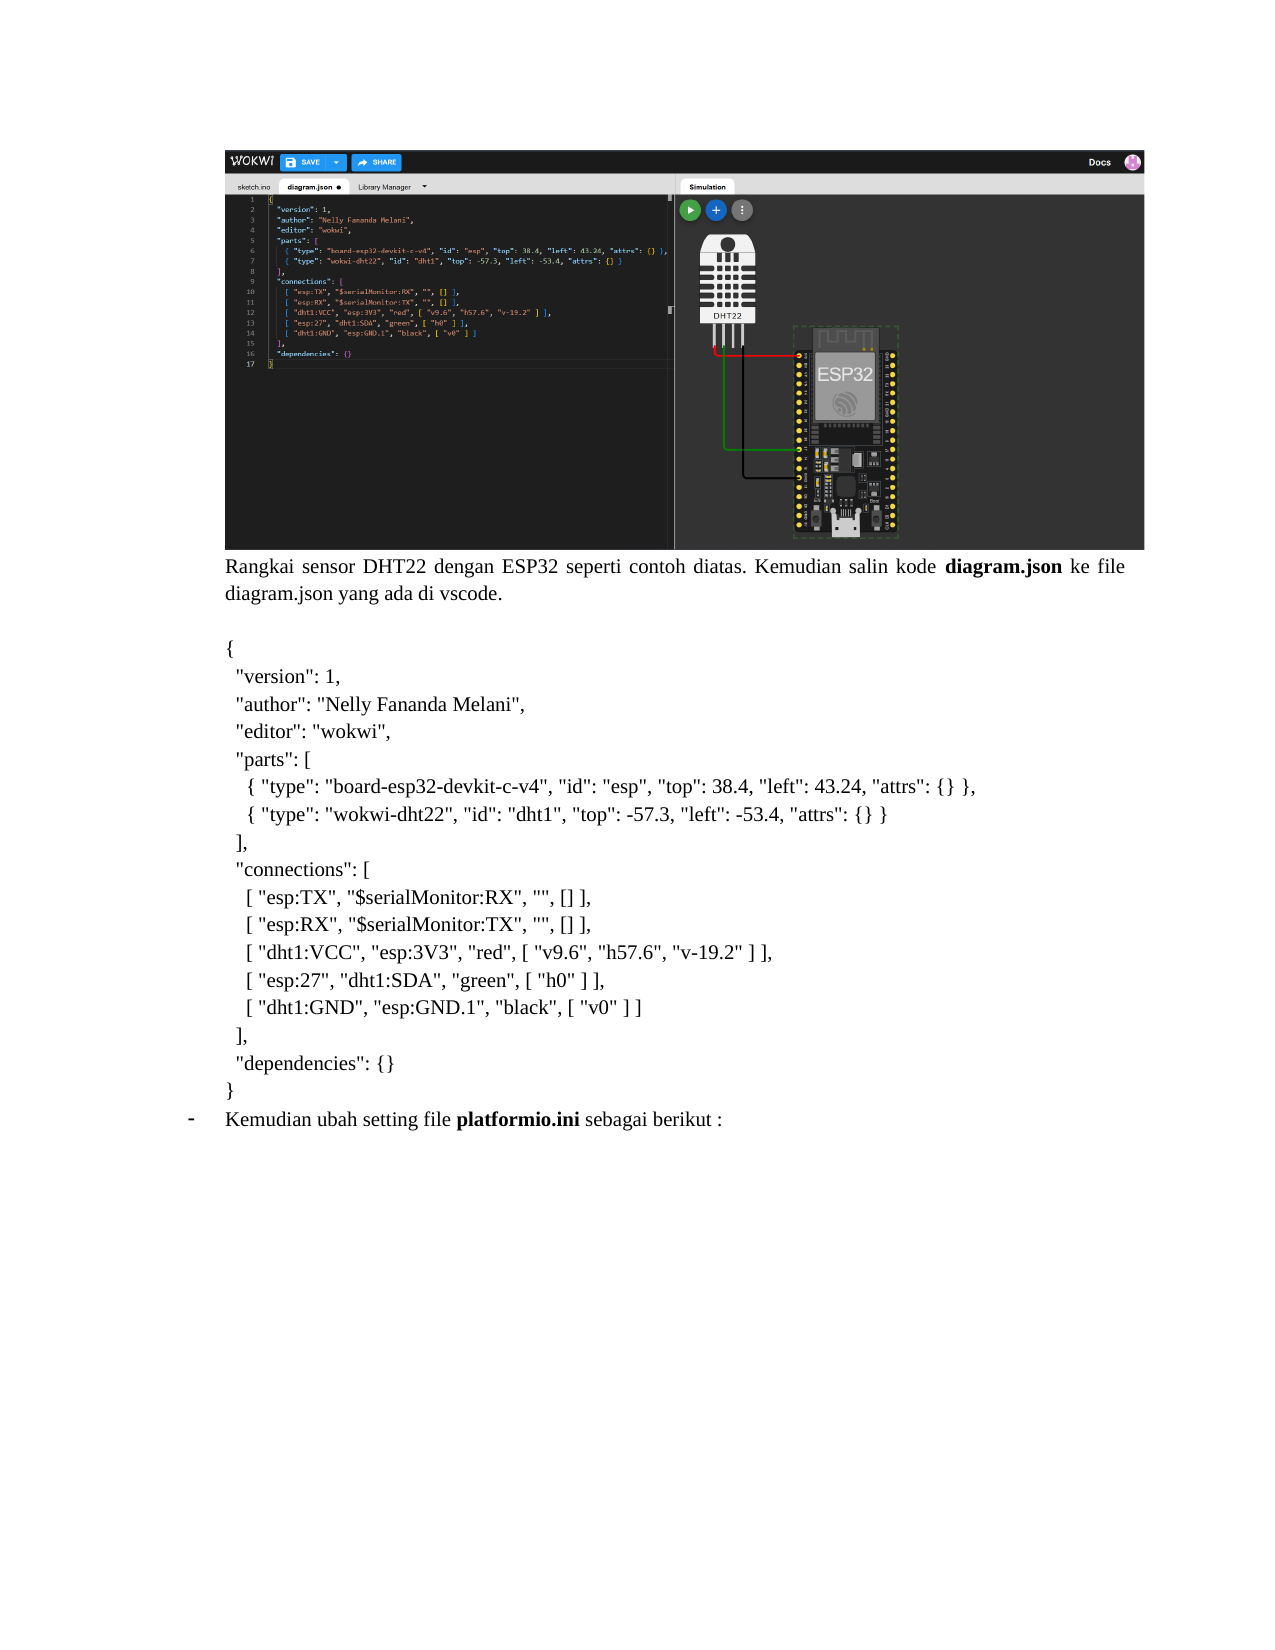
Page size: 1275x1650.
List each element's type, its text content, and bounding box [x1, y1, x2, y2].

list } [225, 1078, 1125, 1102]
list { "type": "wokwi-dht22", "id": "dht1", "top": -57.3, "left": -53.4, "attrs": {} } [225, 802, 1125, 826]
list "editor": "wokwi", [225, 719, 1125, 743]
list [ "esp:27", "dht1:SDA", "green", [ "h0" ] ], [225, 968, 1125, 992]
list ], [225, 829, 1125, 854]
list "dependencies": {} [225, 1050, 1125, 1074]
list "connections": [ [225, 857, 1125, 881]
list "parts": [ [225, 747, 1125, 771]
list Kemudian ubah setting file platformio.ini sebagai berikut : [187, 1106, 1125, 1131]
list [ "dht1:VCC", "esp:3V3", "red", [ "v9.6", "h57.6", "v-19.2" ] ], [225, 940, 1125, 964]
list [ "esp:TX", "$serialMonitor:RX", "", [] ], [225, 885, 1125, 909]
picture [225, 150, 1145, 550]
list { [225, 636, 1125, 660]
list ], [225, 1023, 1125, 1047]
list Rangkai sensor DHT22 dengan ESP32 seperti contoh diatas. Kemudian salin kode diagram.json ke file diagram.json yang ada di vscode. [225, 553, 1125, 605]
list "author": "Nelly Fananda Melani", [225, 692, 1125, 716]
list { "type": "board-esp32-devkit-c-v4", "id": "esp", "top": 38.4, "left": 43.24, "attrs": {} }, [225, 774, 1125, 798]
list "version": 1, [225, 664, 1125, 688]
list [ "esp:RX", "$serialMonitor:TX", "", [] ], [225, 912, 1125, 936]
list [ "dht1:GND", "esp:GND.1", "black", [ "v0" ] ] [225, 995, 1125, 1019]
